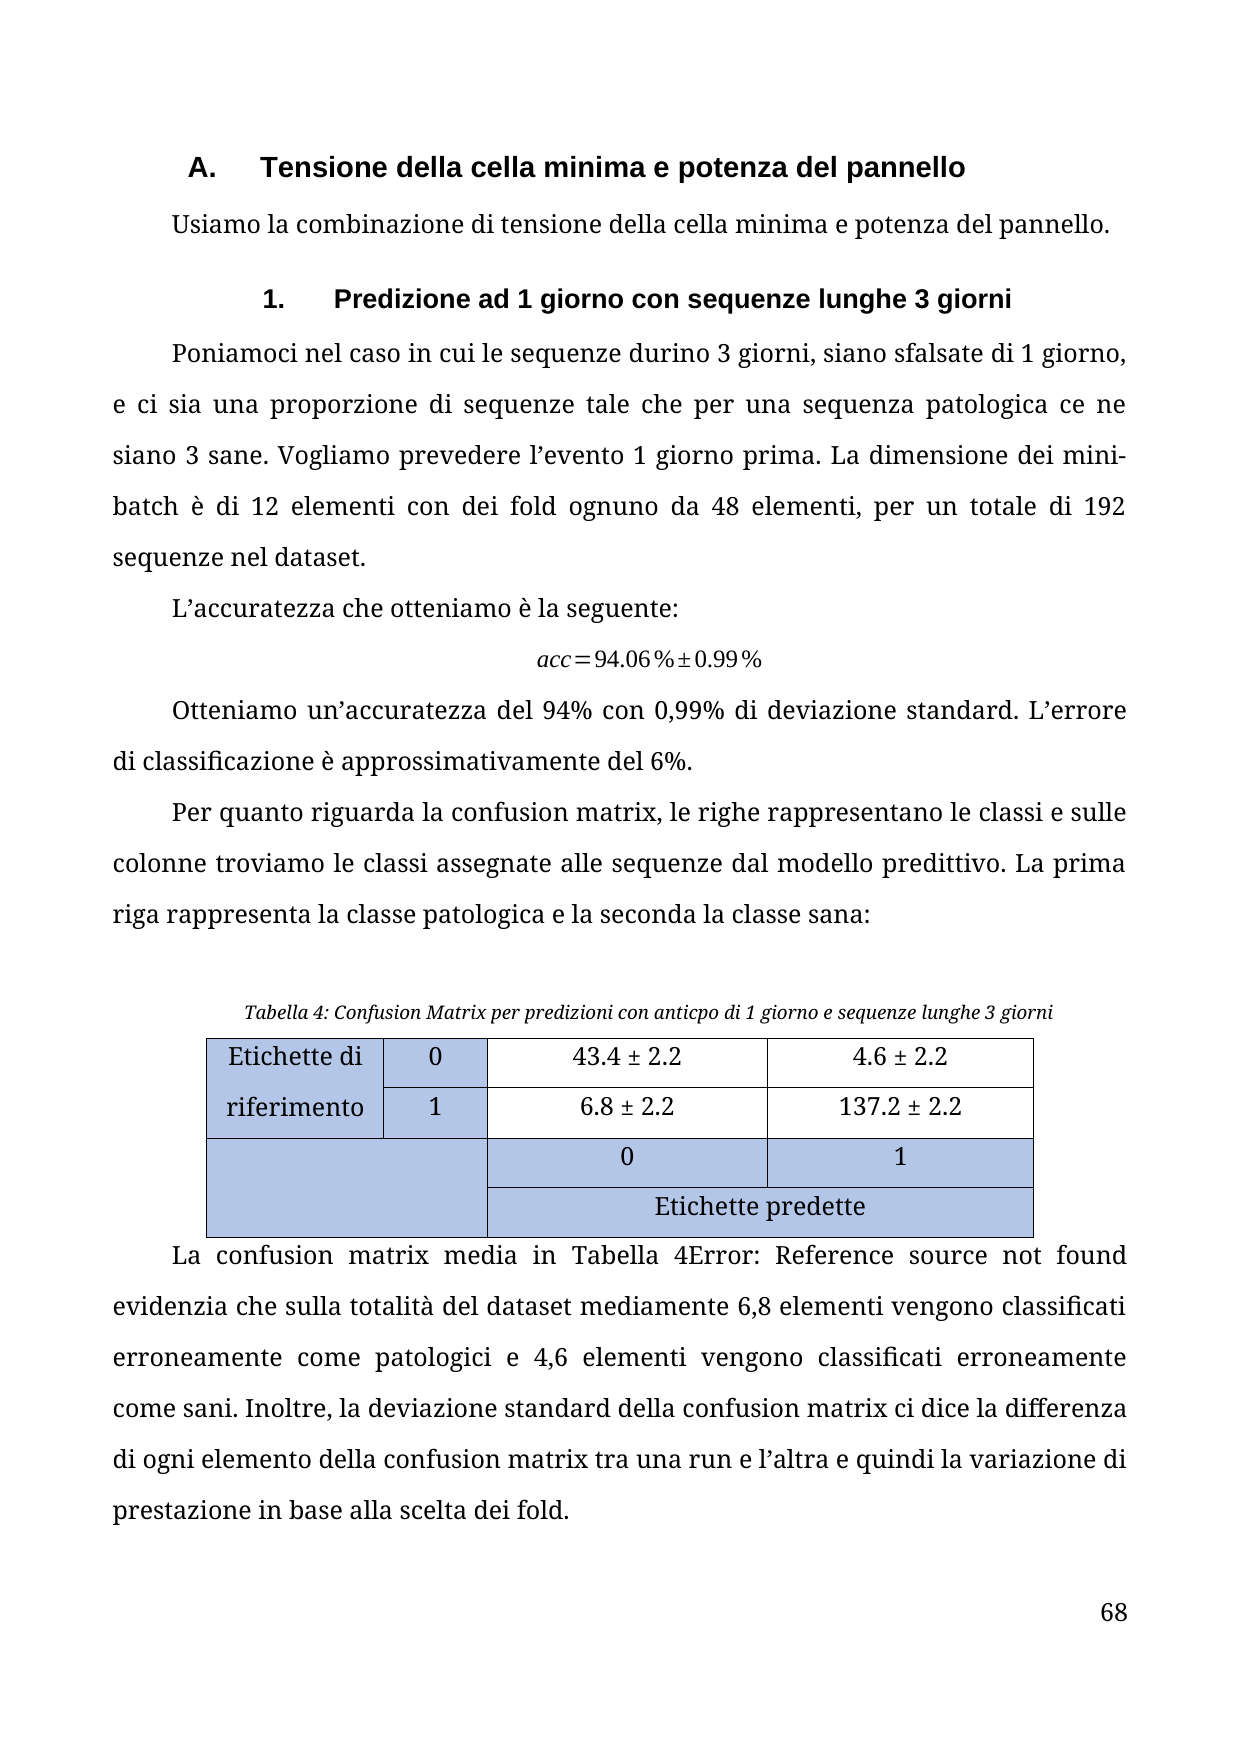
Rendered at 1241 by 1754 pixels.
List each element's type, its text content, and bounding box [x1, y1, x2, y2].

table_header 43.4 ± 2.2 [488, 1039, 767, 1087]
table_header 4.6 ± 2.2 [768, 1039, 1033, 1087]
subtitle Predizione ad 1 giorno con sequenze lunghe 3 giorni [262, 283, 1128, 314]
text L’accuratezza che otteniamo è la seguente: [112, 591, 1128, 625]
text Tabella 4: Confusion Matrix per predizioni con anticpo di 1 giorno e sequenze lunghe 3 giorni [112, 999, 1128, 1025]
text Usiamo la combinazione di tensione della cella minima e potenza del pannello. [112, 207, 1128, 241]
table_cell Etichette predette [488, 1188, 1033, 1237]
table_cell 0 [488, 1139, 767, 1187]
text Otteniamo un’accuratezza del 94% con 0,99% di deviazione standard. L’errore di classificazione è approssimativamente del 6%. [112, 693, 1128, 778]
table_cell [207, 1139, 487, 1237]
subtitle Tensione della cella minima e potenza del pannello [187, 150, 1128, 183]
table_cell 137.2 ± 2.2 [768, 1088, 1033, 1138]
text Poniamoci nel caso in cui le sequenze durino 3 giorni, siano sfalsate di 1 giorno, e ci sia una proporzione di sequenze tale che per una sequenza patologica ce ne siano 3 sane. Vogliamo prevedere l’evento 1 giorno prima. La dimensione dei mini-batch è di 12 elementi con dei fold ognuno da 48 elementi, per un totale di 192 sequenze nel dataset. [112, 336, 1128, 574]
table_header 0 [384, 1039, 487, 1087]
table_header Etichette di riferimento [207, 1039, 383, 1138]
text Per quanto riguarda la confusion matrix, le righe rappresentano le classi e sulle colonne troviamo le classi assegnate alle sequenze dal modello predittivo. La prima riga rappresenta la classe patologica e la seconda la classe sana: [112, 795, 1128, 931]
table_cell 1 [384, 1088, 487, 1138]
table_cell 1 [768, 1139, 1033, 1187]
table_cell 6.8 ± 2.2 [488, 1088, 767, 1138]
